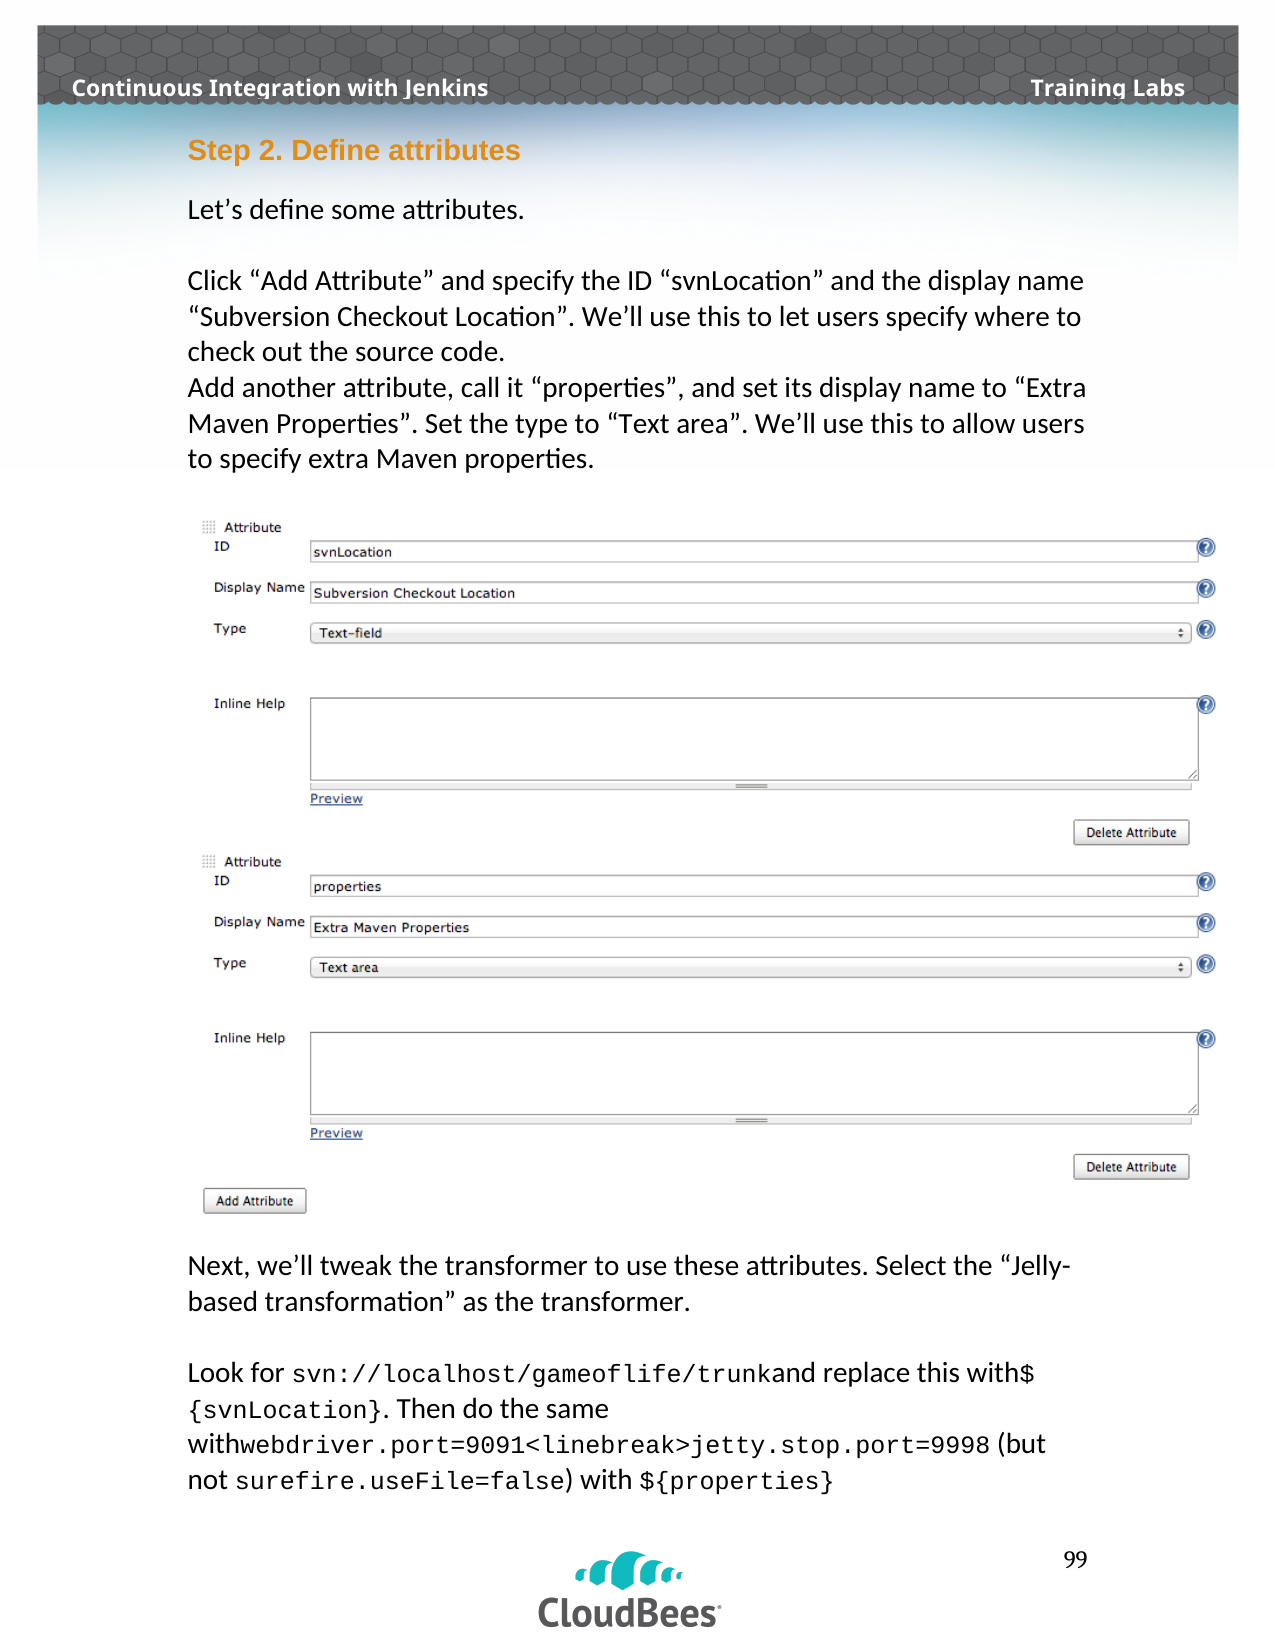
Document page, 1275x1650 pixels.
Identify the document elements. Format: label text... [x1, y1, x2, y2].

picture [0, 0, 1275, 470]
text Let’s define some attributes. [187, 191, 1087, 227]
picture [525, 1538, 729, 1650]
subtitle Step 2. Define attributes [187, 132, 1087, 166]
picture [187, 511, 1225, 1222]
text Click “Add Attribute” and specify the ID “svnLocation” and the display name “Subversion Checkout Location”. We’ll use this to let users specify where to check out the source code. [187, 262, 1087, 369]
text Look for svn://localhost/gameoflife/trunkand replace this with${svnLocation}. Then do the same withwebdriver.port=9091<linebreak>jetty.stop.port=9998 (but not surefire.useFile=false) with ${properties} [187, 1354, 1087, 1497]
text Next, we’ll tweak the transformer to use these attributes. Select the “Jelly-based transformation” as the transformer. [187, 1247, 1087, 1318]
text Add another attribute, call it “properties”, and set its display name to “Extra Maven Properties”. Set the type to “Text area”. We’ll use this to allow users to specify extra Maven properties. [187, 369, 1087, 476]
